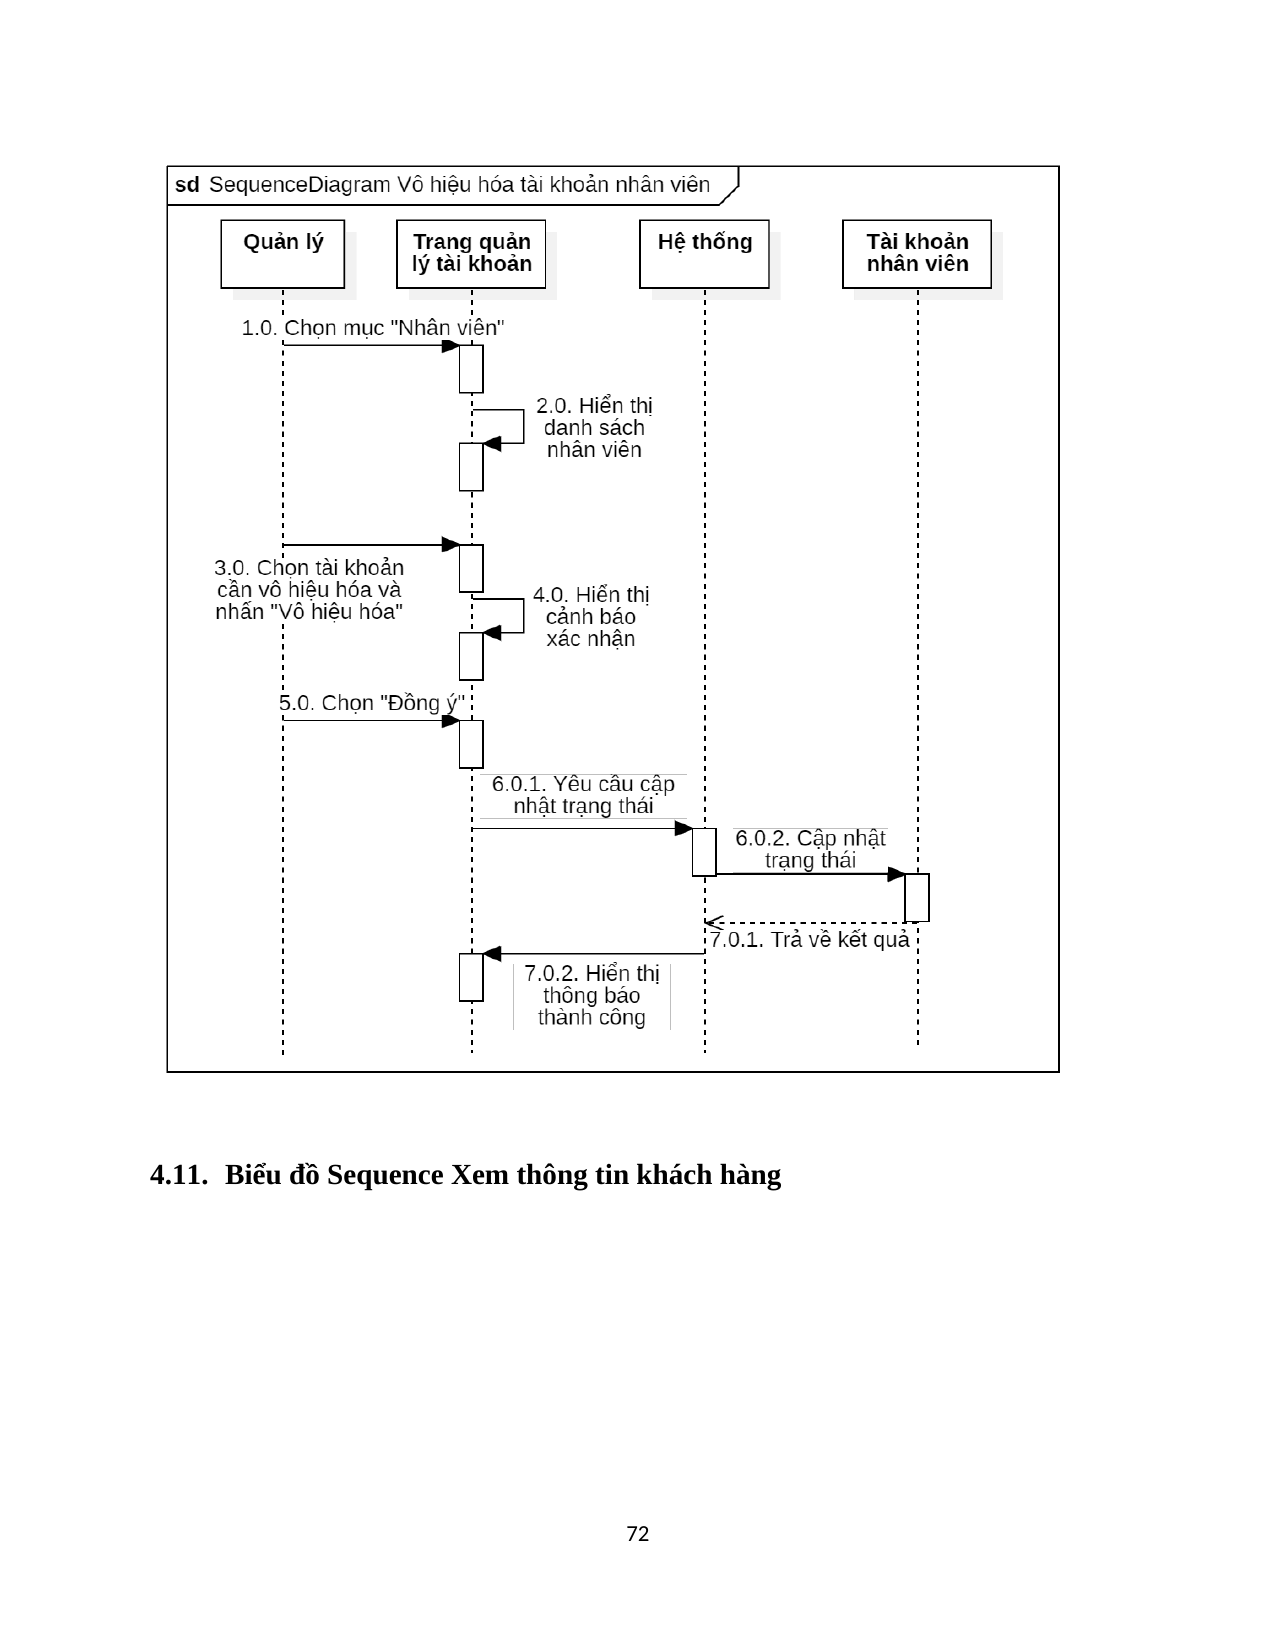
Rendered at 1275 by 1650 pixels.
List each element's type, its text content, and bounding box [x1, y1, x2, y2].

list Biểu đồ Sequence Xem thông tin khách hàng [150, 1157, 1125, 1191]
picture [150, 150, 1125, 1139]
